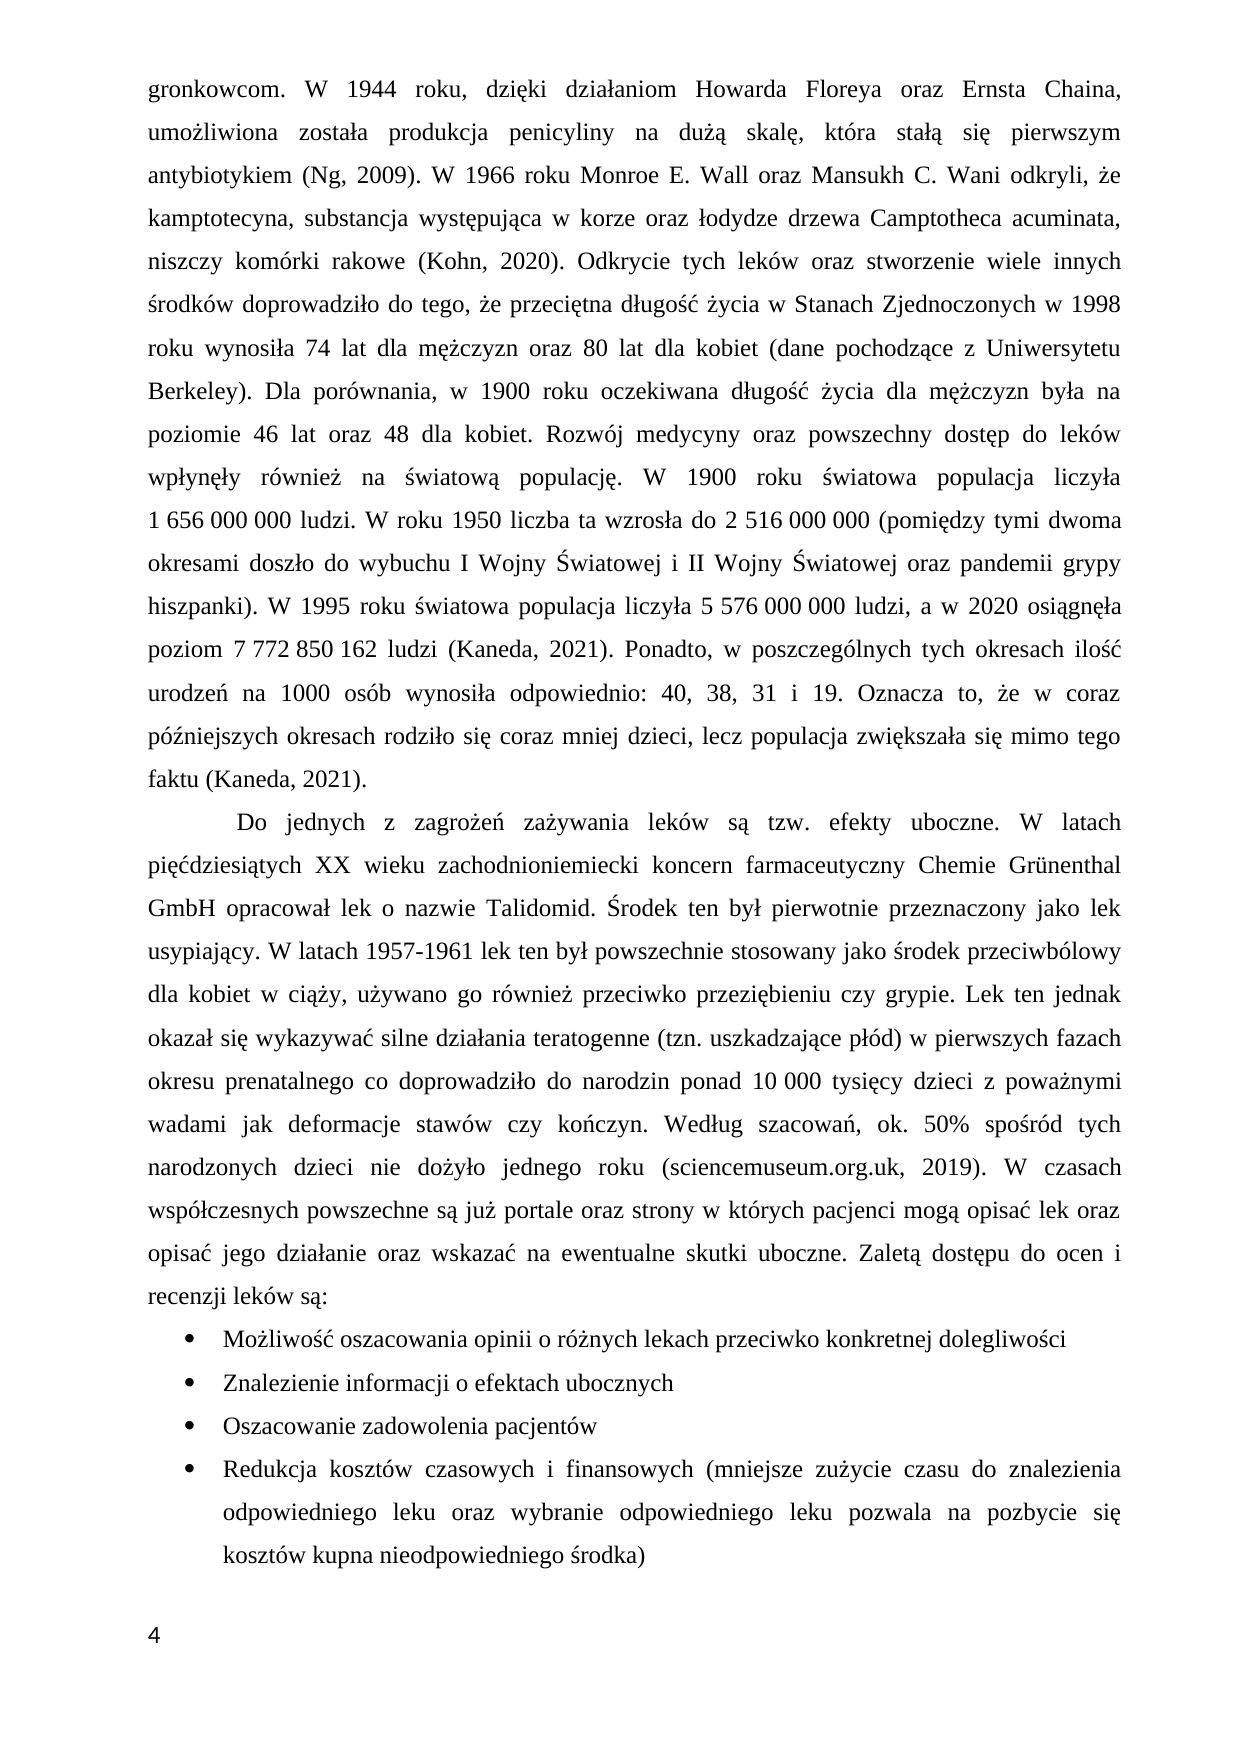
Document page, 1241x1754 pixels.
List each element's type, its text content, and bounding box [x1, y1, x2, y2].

list Oszacowanie zadowolenia pacjentów [185, 1411, 1122, 1439]
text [148, 74, 1122, 793]
text Do jednych z zagrożeń zażywania leków są tzw. efekty uboczne. W latach pięćdziesiątych XX wieku zachodnioniemiecki koncern farmaceutyczny Chemie Grünenthal GmbH opracował lek o nazwie Talidomid. Środek ten był pierwotnie przeznaczony jako lek usypiający. W latach 1957-1961 lek ten był powszechnie stosowany jako środek przeciwbólowy dla kobiet w ciąży, używano go również przeciwko przeziębieniu czy grypie. Lek ten jednak okazał się wykazywać silne działania teratogenne (tzn. uszkadzające płód) w pierwszych fazach okresu prenatalnego co doprowadziło do narodzin ponad 10 000 tysięcy dzieci z poważnymi wadami jak deformacje stawów czy kończyn. Według szacowań, ok. 50% spośród tych narodzonych dzieci nie dożyło jednego roku. W czasach współczesnych powszechne są już portale oraz strony w których pacjenci mogą opisać lek oraz opisać jego działanie oraz wskazać na ewentualne skutki uboczne. Zaletą dostępu do ocen i recenzji leków są: [148, 807, 1122, 1310]
list Redukcja kosztów czasowych i finansowych (mniejsze zużycie czasu do znalezienia odpowiedniego leku oraz wybranie odpowiedniego leku pozwala na pozbycie się kosztów kupna nieodpowiedniego środka) [185, 1454, 1122, 1569]
list Możliwość oszacowania opinii o różnych lekach przeciwko konkretnej dolegliwości [185, 1324, 1122, 1353]
list Znalezienie informacji o efektach ubocznych [185, 1368, 1122, 1396]
